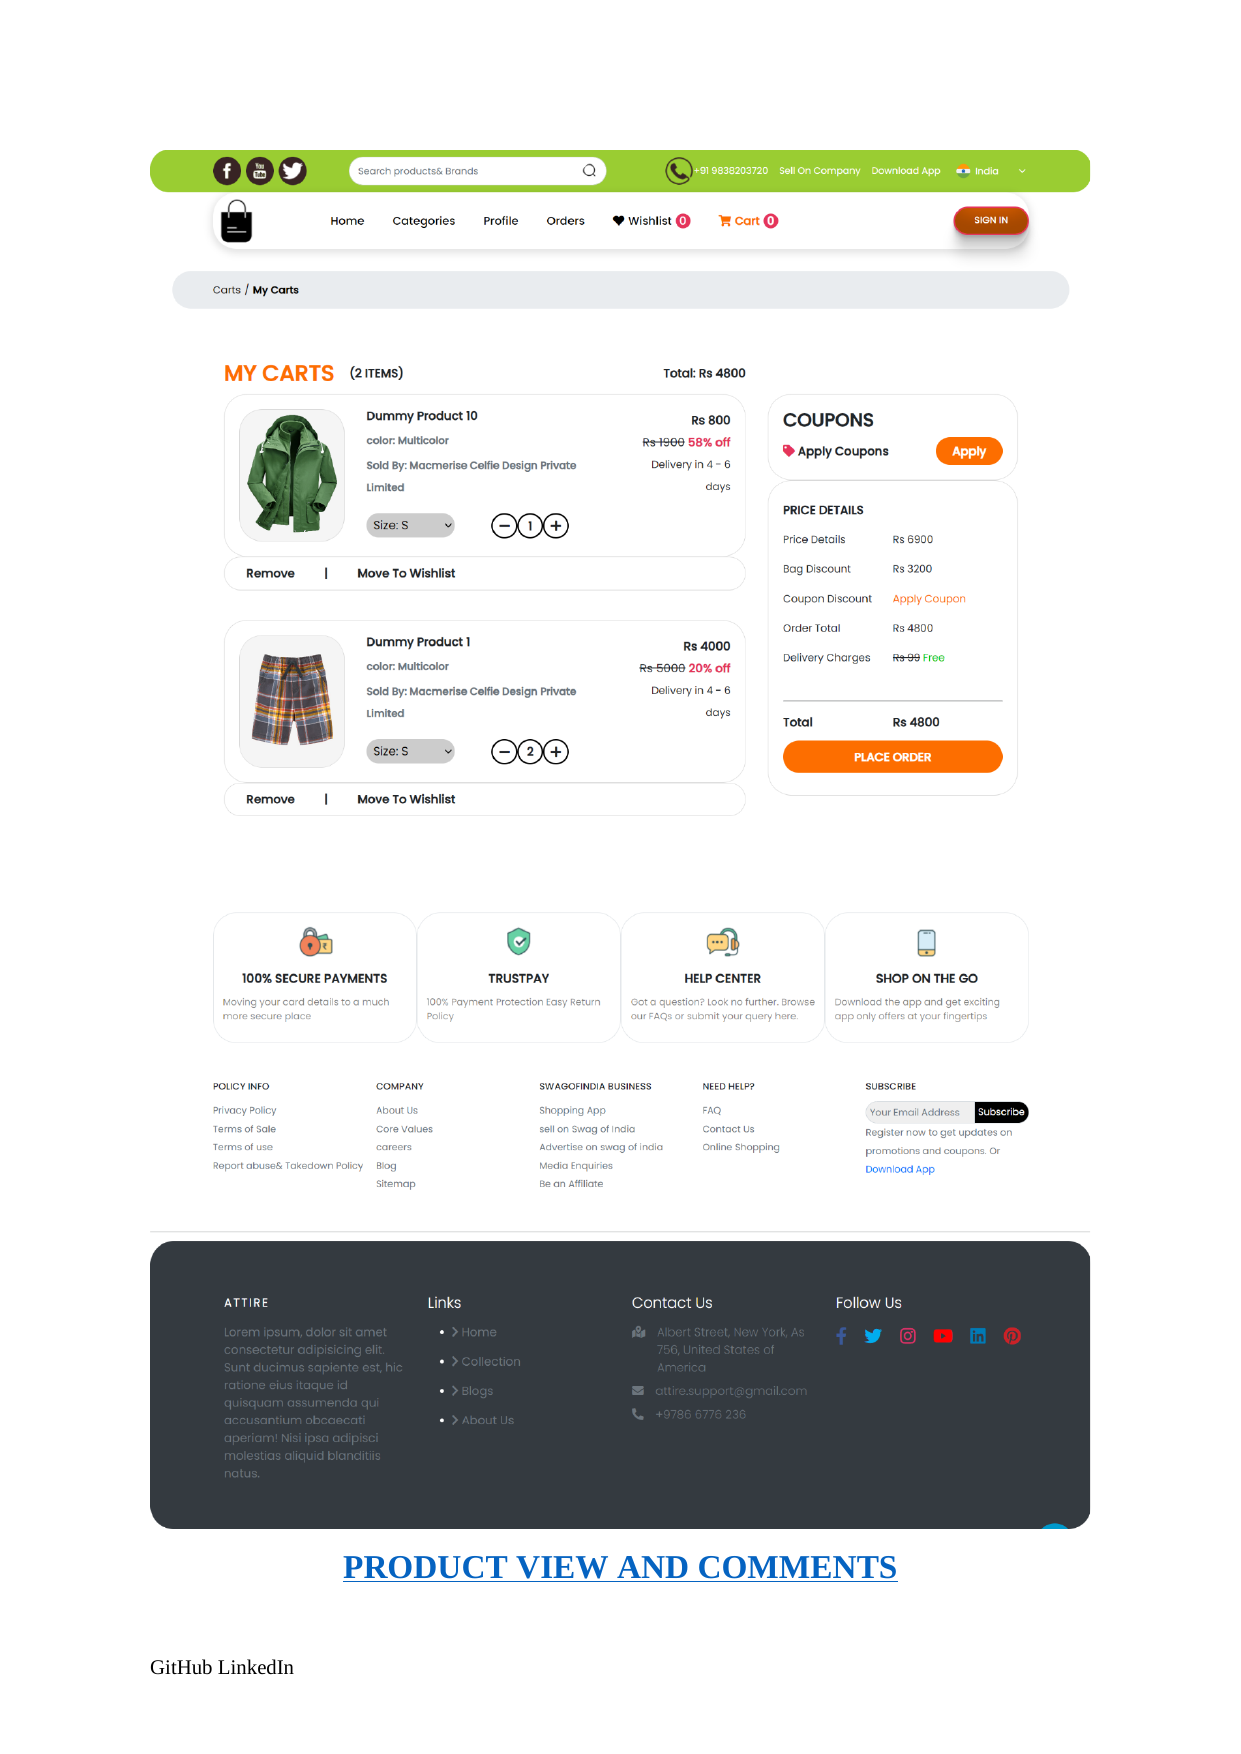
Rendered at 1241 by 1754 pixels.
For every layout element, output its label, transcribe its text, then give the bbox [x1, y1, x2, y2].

text PRODUCT VIEW AND COMMENTS [150, 1547, 1090, 1586]
picture [150, 150, 1091, 1529]
